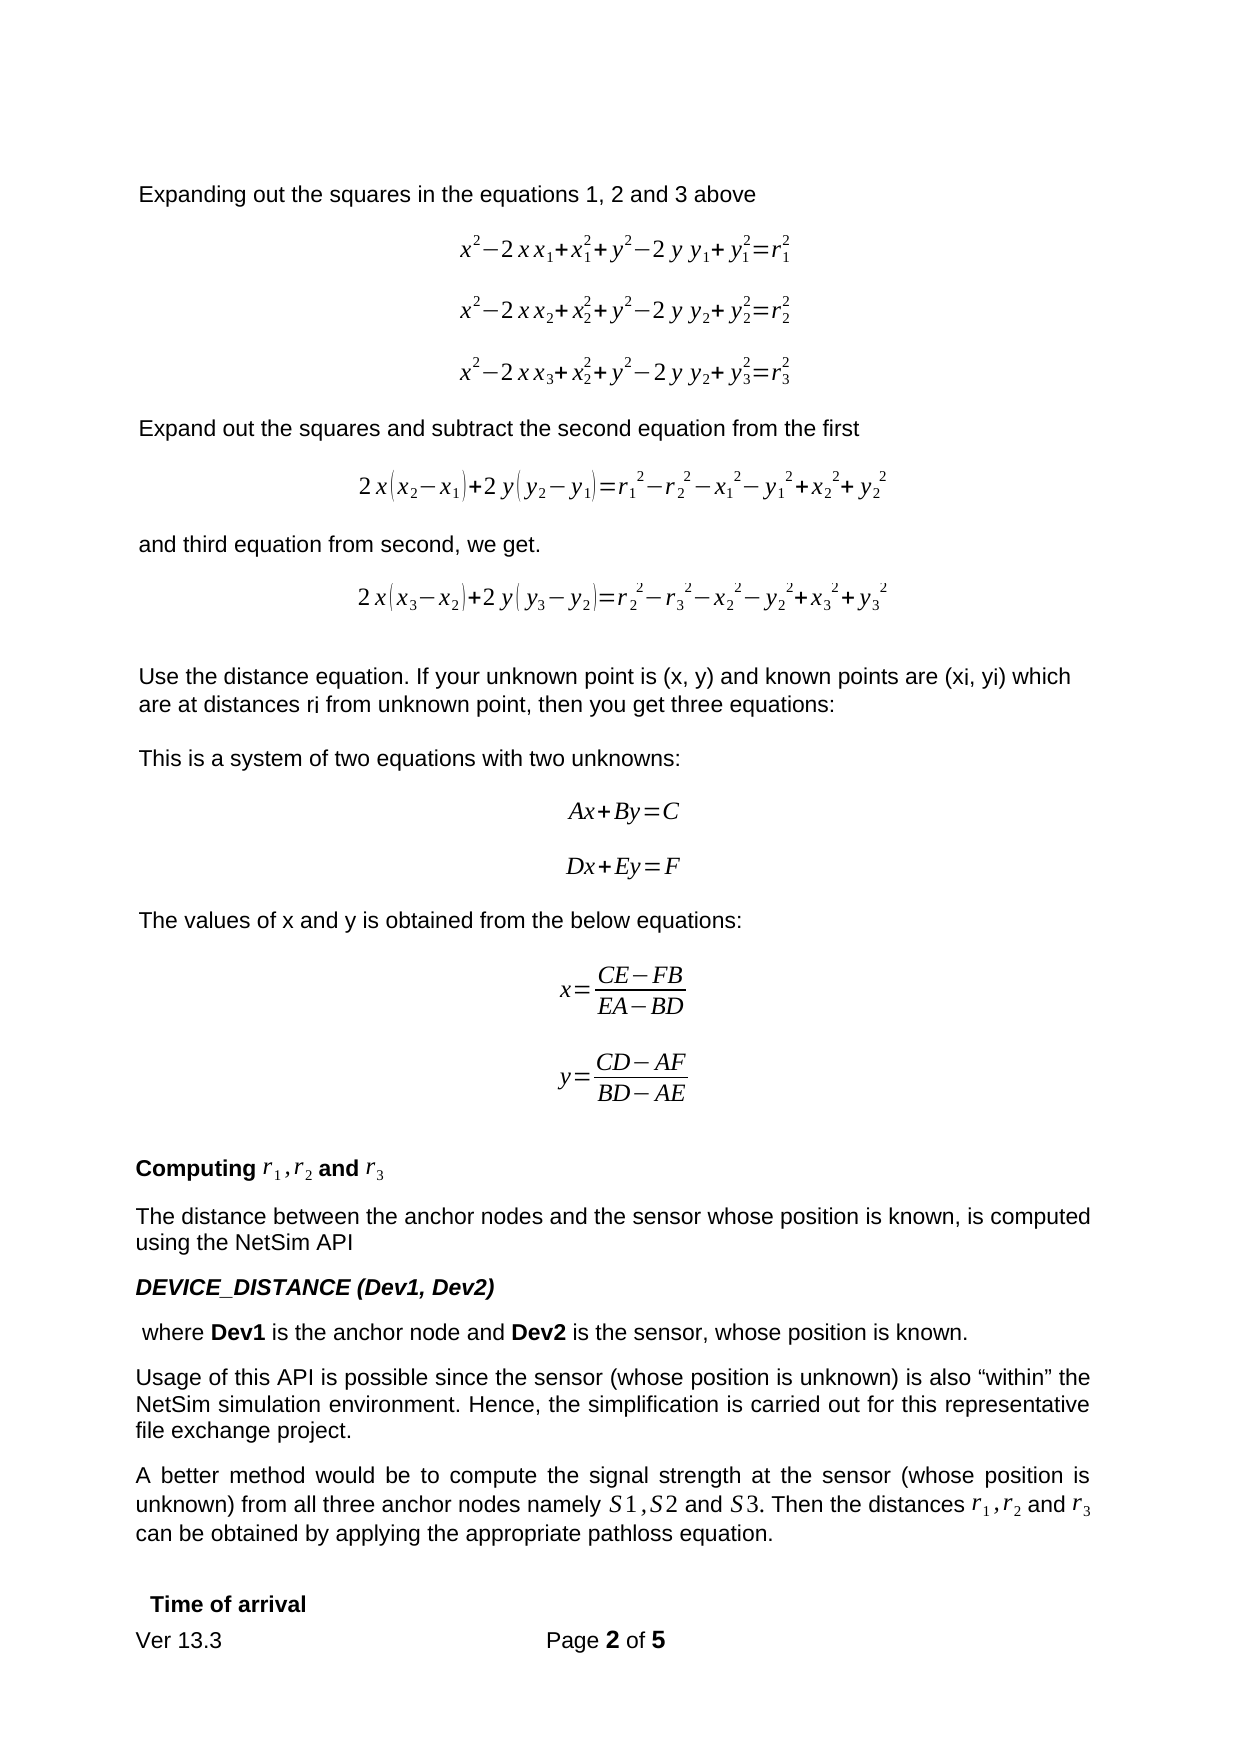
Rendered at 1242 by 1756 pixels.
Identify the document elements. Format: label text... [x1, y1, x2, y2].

subtitle Time of arrival [150, 1591, 1110, 1618]
text The distance between the anchor nodes and the sensor whose position is known, is computed using the NetSim API [135, 1203, 1091, 1255]
text DEVICE_DISTANCE (Dev1, Dev2) [135, 1274, 1091, 1301]
text Usage of this API is possible since the sensor (whose position is unknown) is also “within” the NetSim simulation environment. Hence, the simplification is carried out for this representative file exchange project. [135, 1364, 1091, 1443]
text where Dev1 is the anchor node and Dev2 is the sensor, whose position is known. [135, 1319, 1091, 1346]
text Use the distance equation. If your unknown point is (x, y) and known points are (xi, yi) which are at distances ri from unknown point, then you get three equations: [138, 664, 1072, 718]
text and third equation from second, we get. [138, 531, 1110, 557]
text Expanding out the squares in the equations 1, 2 and 3 above [138, 181, 1110, 207]
text Computing and [135, 1153, 1091, 1184]
text A better method would be to compute the signal strength at the sensor (whose position is unknown) from all three anchor nodes namely and Then the distances and can be obtained by applying the appropriate pathloss equation. [135, 1462, 1091, 1546]
text Expand out the squares and subtract the second equation from the first [138, 414, 1110, 441]
text The values of x and y is obtained from the below equations: [138, 907, 1110, 934]
text This is a system of two equations with two unknowns: [138, 745, 1110, 771]
